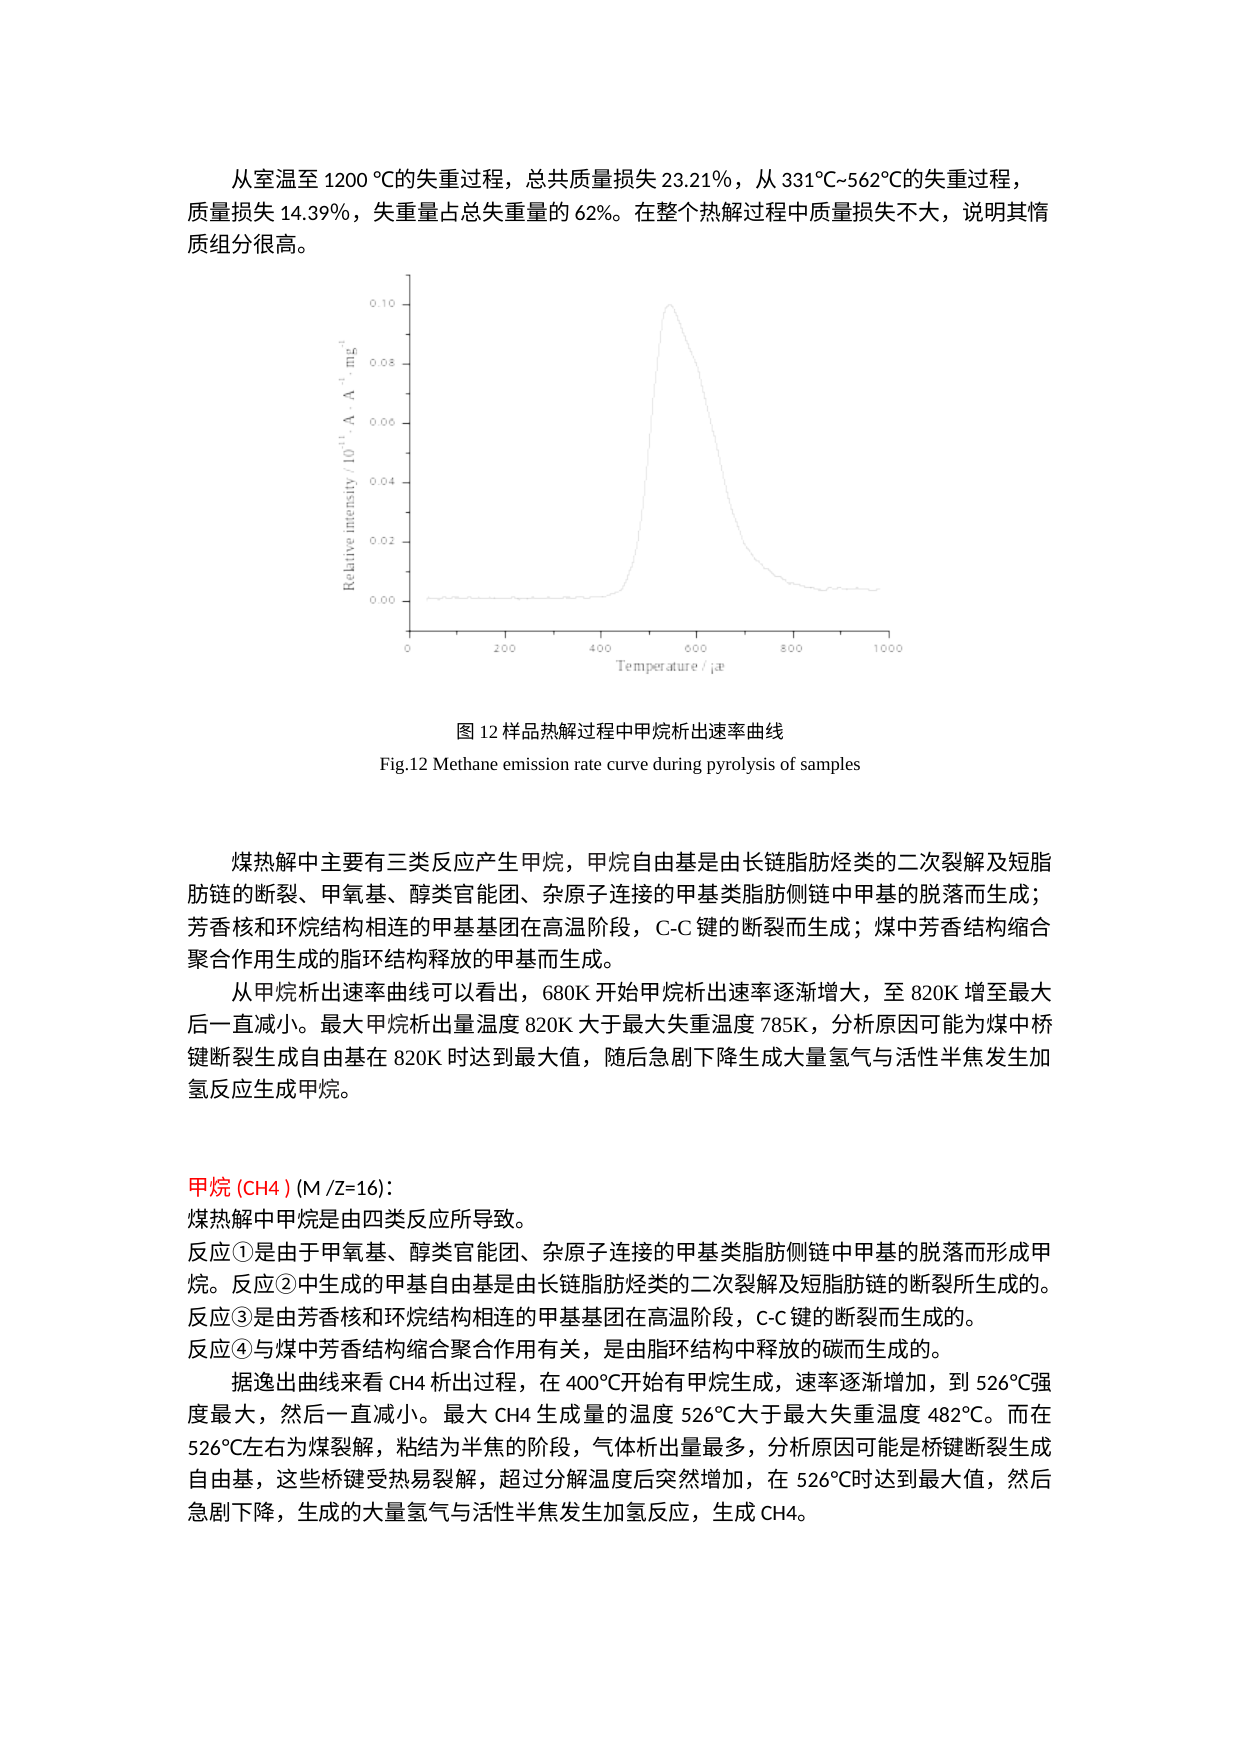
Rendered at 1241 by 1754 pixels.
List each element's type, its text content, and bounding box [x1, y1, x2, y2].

text 甲烷 (CH4 ) (M /Z=16)： [187, 1169, 1053, 1202]
text 反应③是由芳香核和环烷结构相连的甲基基团在高温阶段，C-C键的断裂而生成的。 [187, 1299, 1053, 1332]
text 反应④与煤中芳香结构缩合聚合作用有关，是由脂环结构中释放的碳而生成的。 [187, 1332, 1053, 1364]
text 煤热解中主要有三类反应产生甲烷，甲烷自由基是由长链脂肪烃类的二次裂解及短脂肪链的断裂、甲氧基、醇类官能团、杂原子连接的甲基类脂肪侧链中甲基的脱落而生成；芳香核和环烷结构相连的甲基基团在高温阶段，C-C键的断裂而生成；煤中芳香结构缩合聚合作用生成的脂环结构释放的甲基而生成。 [187, 844, 1053, 974]
text 图12 样品热解过程中甲烷析出速率曲线 [187, 714, 1053, 747]
text 从甲烷析出速率曲线可以看出，680K开始甲烷析出速率逐渐增大，至820K增至最大后一直减小。最大甲烷析出量温度820K大于最大失重温度785K，分析原因可能为煤中桥键断裂生成自由基在820K时达到最大值，随后急剧下降生成大量氢气与活性半焦发生加氢反应生成甲烷。 [187, 974, 1053, 1104]
text Fig.12 Methane emission rate curve during pyrolysis of samples [187, 747, 1053, 779]
text 据逸出曲线来看CH4析出过程，在400℃开始有甲烷生成，速率逐渐增加，到526℃强度最大，然后一直减小。最大CH4生成量的温度526℃大于最大失重温度482℃。而在526℃左右为煤裂解，粘结为半焦的阶段，气体析出量最多，分析原因可能是桥键断裂生成自由基，这些桥键受热易裂解，超过分解温度后突然增加，在526℃时达到最大值，然后急剧下降，生成的大量氢气与活性半焦发生加氢反应，生成CH4。 [187, 1364, 1053, 1527]
text 煤热解中甲烷是由四类反应所导致。 [187, 1202, 1053, 1234]
text 反应①是由于甲氧基、醇类官能团、杂原子连接的甲基类脂肪侧链中甲基的脱落而形成甲烷。反应②中生成的甲基自由基是由长链脂肪烃类的二次裂解及短脂肪链的断裂所生成的。 [187, 1234, 1053, 1299]
text 从室温至1200 ℃的失重过程，总共质量损失23.21％，从331℃~562℃的失重过程，质量损失14.39％，失重量占总失重量的62%。在整个热解过程中质量损失不大，说明其惰质组分很高。 [187, 162, 1053, 259]
